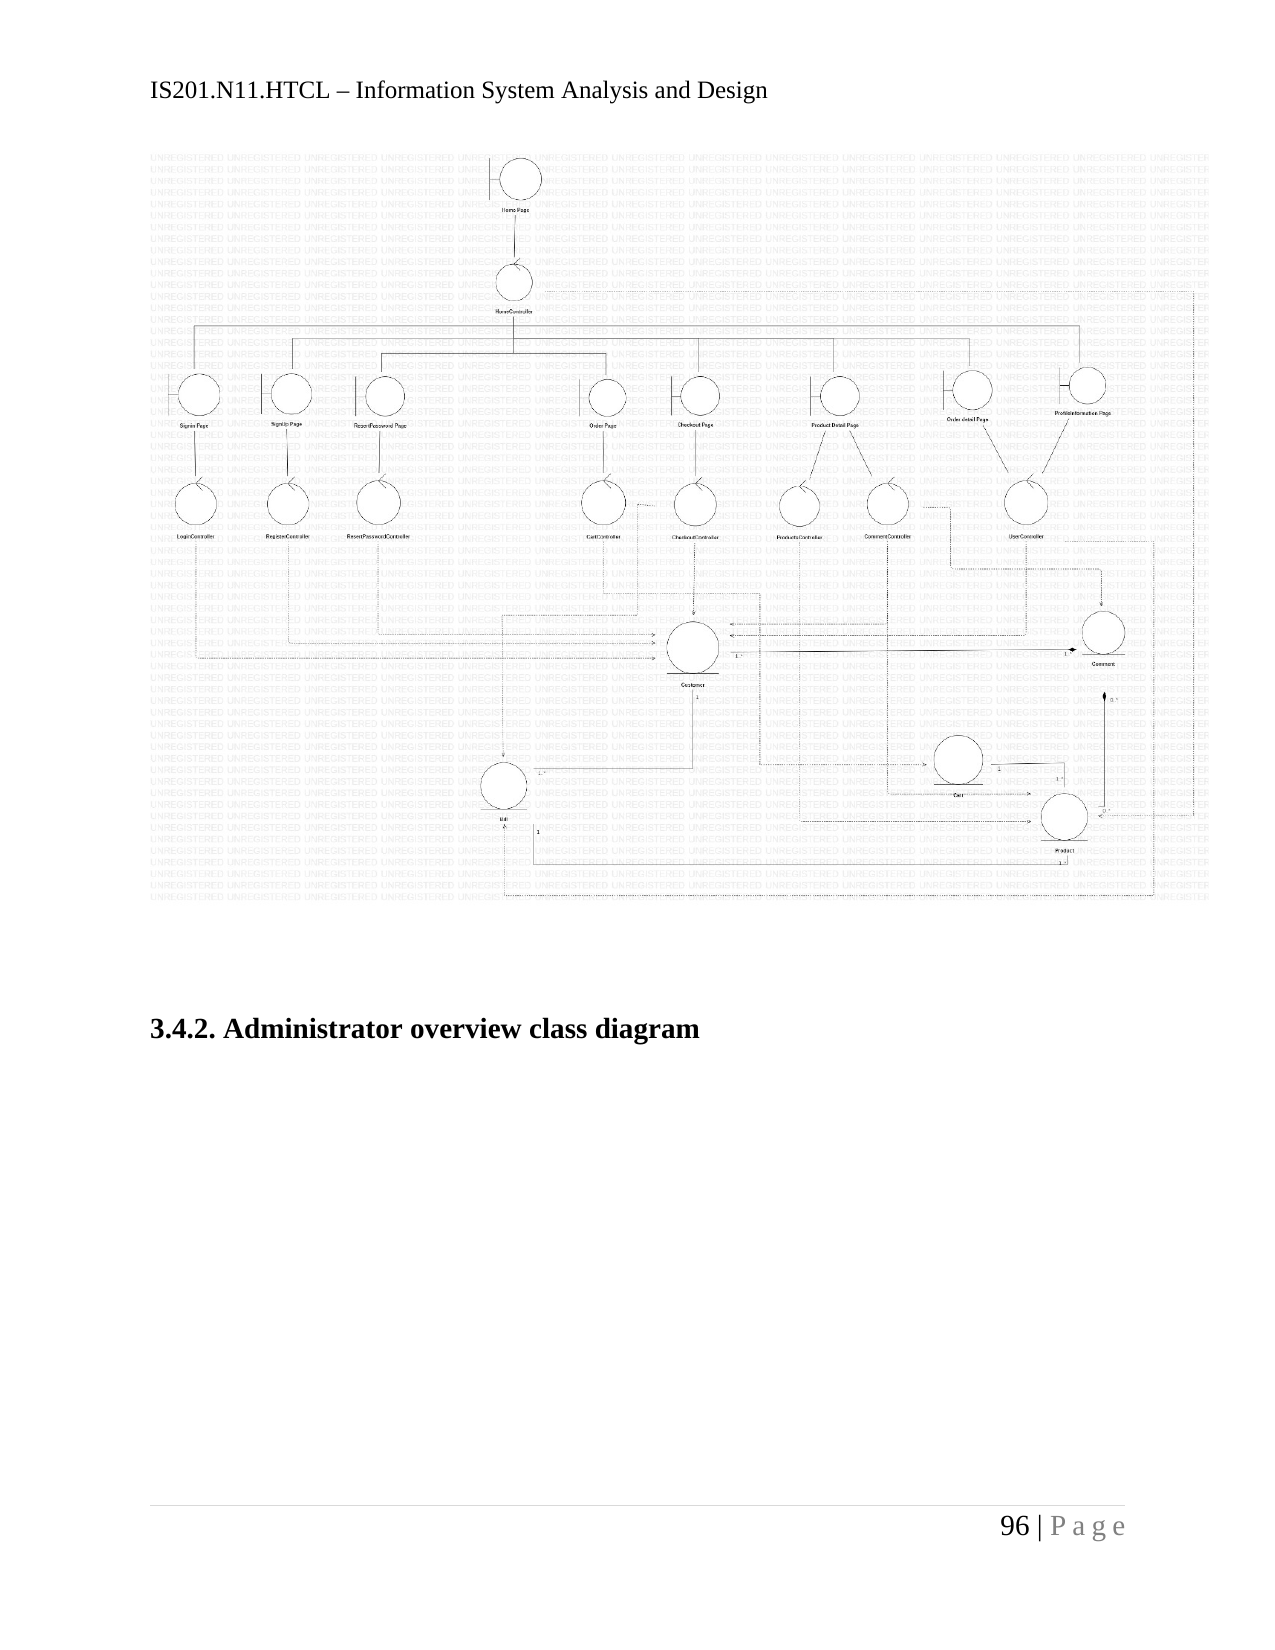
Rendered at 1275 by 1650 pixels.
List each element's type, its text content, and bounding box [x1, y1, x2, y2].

subtitle 3.4.2. Administrator overview class diagram [150, 1011, 1125, 1044]
picture [150, 150, 1209, 911]
